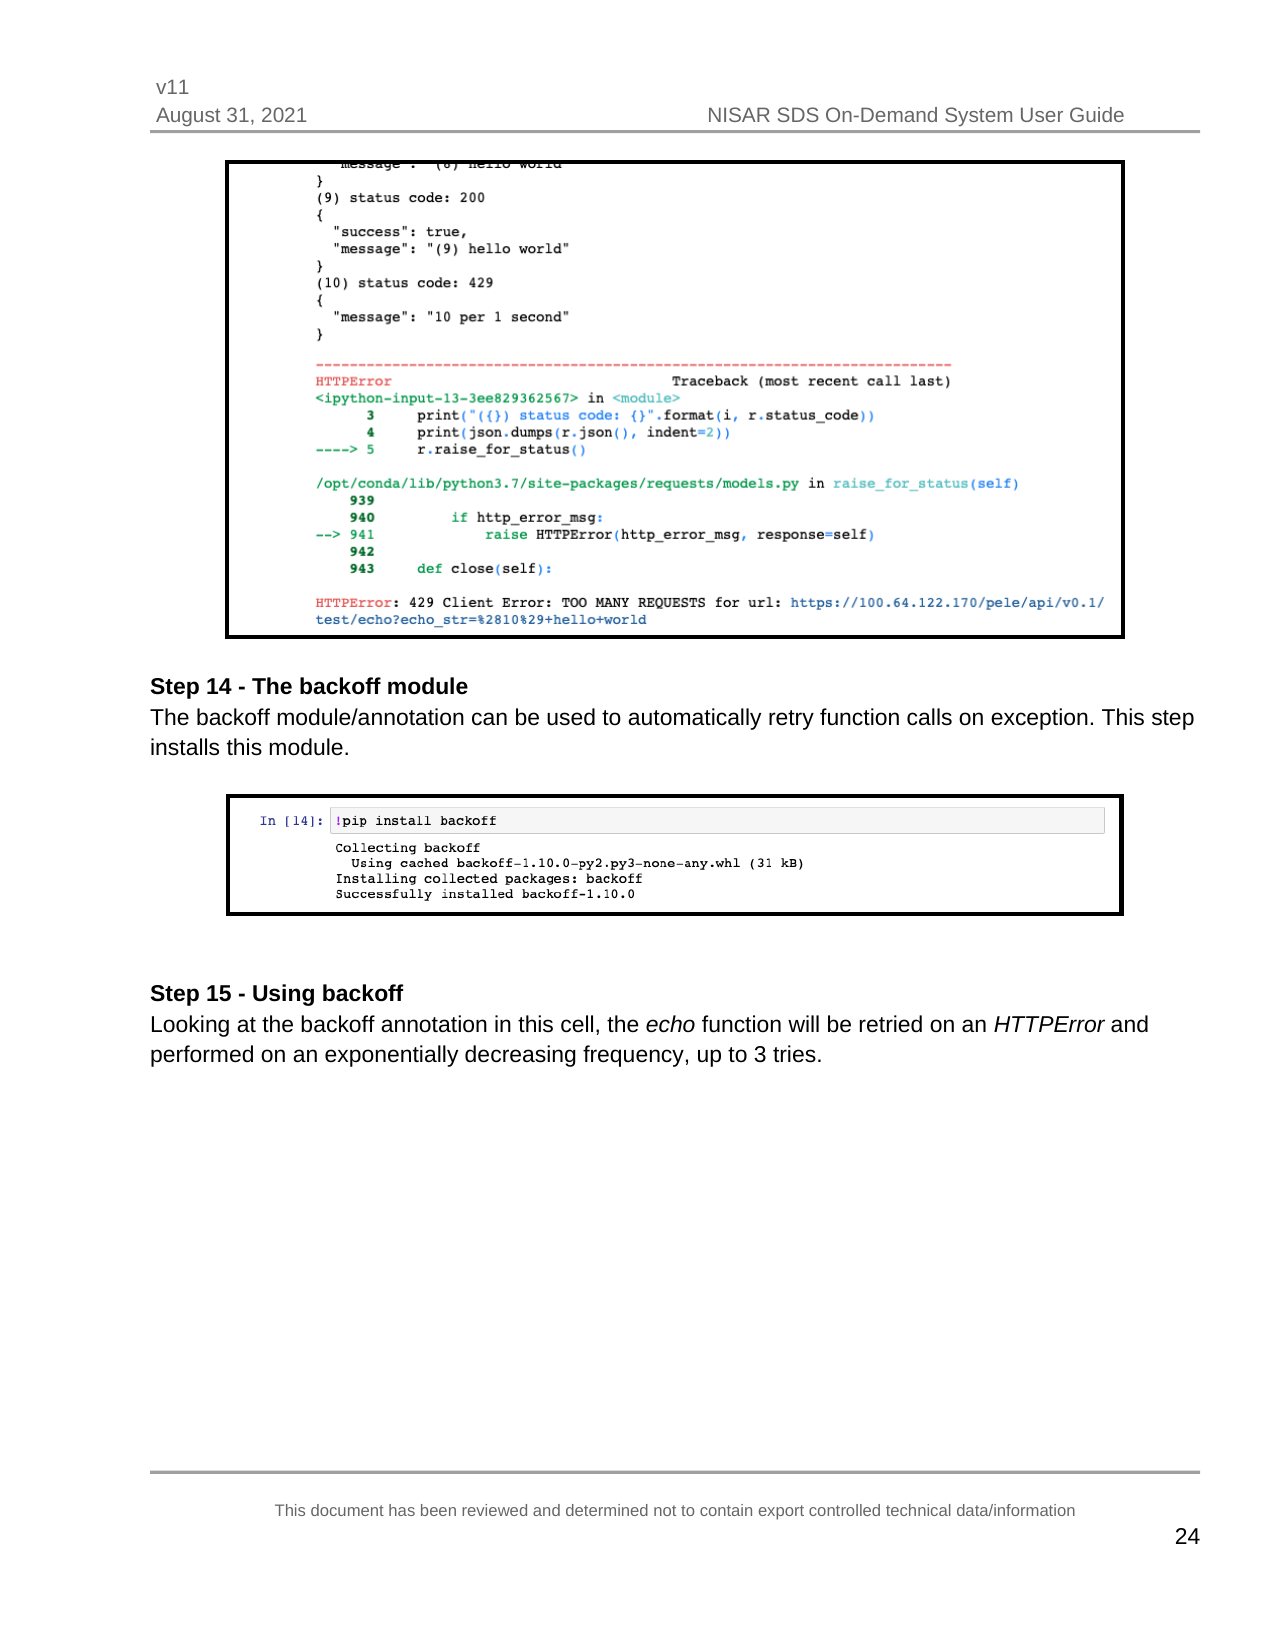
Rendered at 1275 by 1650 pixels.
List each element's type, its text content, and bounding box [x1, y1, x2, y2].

text Step 15 - Using backoff [150, 980, 1200, 1007]
text Looking at the backoff annotation in this cell, the echo function will be retried on an HTTPError and performed on an exponentially decreasing frequency, up to 3 tries. [150, 1011, 1200, 1067]
picture [229, 164, 1121, 635]
picture [230, 798, 1119, 912]
text Step 14 - The backoff module [150, 673, 1200, 700]
text The backoff module/annotation can be used to automatically retry function calls on exception. This step installs this module. [150, 703, 1200, 760]
